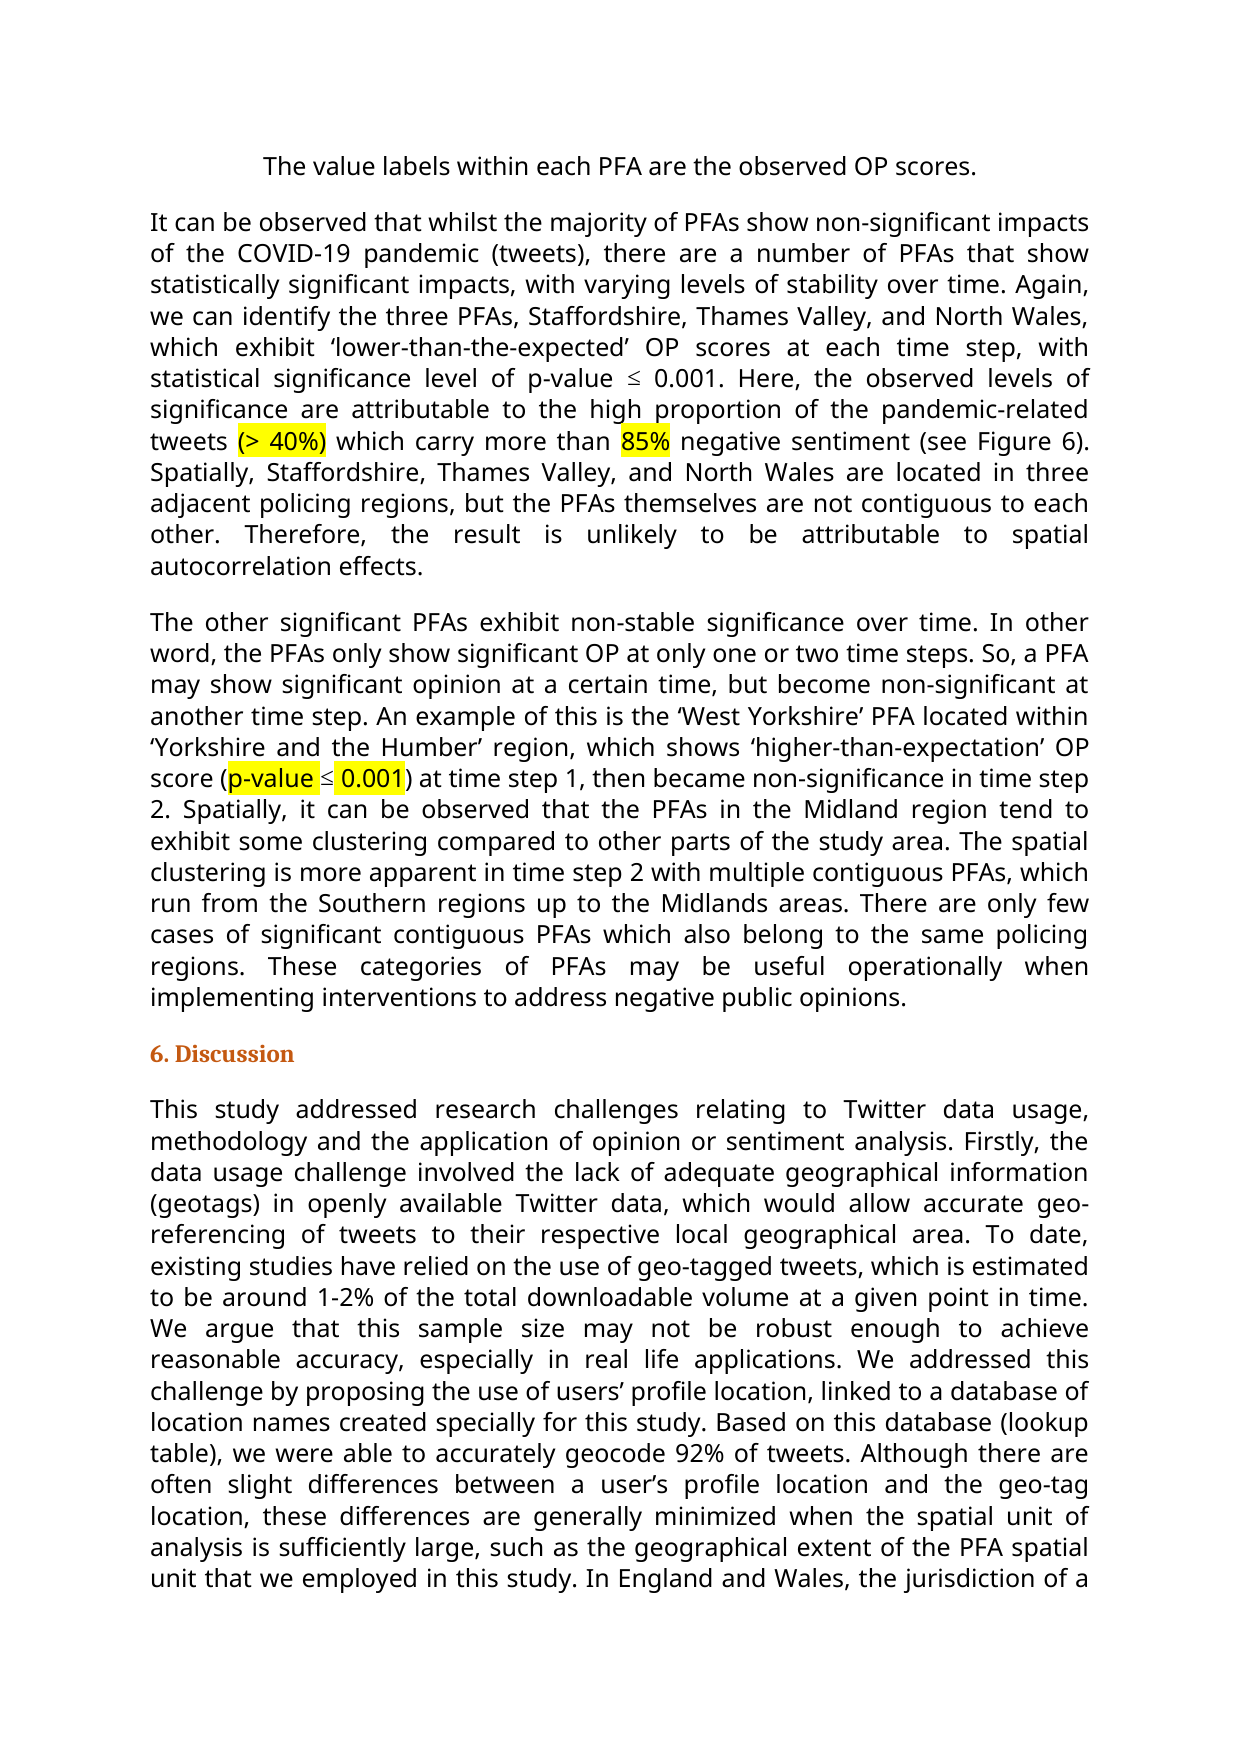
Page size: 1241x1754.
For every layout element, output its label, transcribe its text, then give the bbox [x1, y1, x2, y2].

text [150, 1094, 1090, 1594]
text The other significant PFAs exhibit non-stable significance over time. In other word, the PFAs only show significant OP at only one or two time steps. So, a PFA may show significant opinion at a certain time, but become non-significant at another time step. An example of this is the ‘West Yorkshire’ PFA located within ‘Yorkshire and the Humber’ region, which shows ‘higher-than-expectation’ OP score (p-value 0.001) at time step 1, then became non-significance in time step 2. Spatially, it can be observed that the PFAs in the Midland region tend to exhibit some clustering compared to other parts of the study area. The spatial clustering is more apparent in time step 2 with multiple contiguous PFAs, which run from the Southern regions up to the Midlands areas. There are only few cases of significant contiguous PFAs which also belong to the same policing regions. These categories of PFAs may be useful operationally when implementing interventions to address negative public opinions. [150, 606, 1090, 1012]
text 6. Discussion [150, 1037, 1090, 1069]
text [150, 150, 1090, 181]
text It can be observed that whilst the majority of PFAs show non-significant impacts of the COVID-19 pandemic (tweets), there are a number of PFAs that show statistically significant impacts, with varying levels of stability over time. Again, we can identify the three PFAs, Staffordshire, Thames Valley, and North Wales, which exhibit ‘lower-than-the-expected’ OP scores at each time step, with statistical significance level of p-value 0.001. Here, the observed levels of significance are attributable to the high proportion of the pandemic-related tweets (> 40%) which carry more than 85% negative sentiment (see Figure 6). Spatially, Staffordshire, Thames Valley, and North Wales are located in three adjacent policing regions, but the PFAs themselves are not contiguous to each other. Therefore, the result is unlikely to be attributable to spatial autocorrelation effects. [150, 206, 1090, 581]
